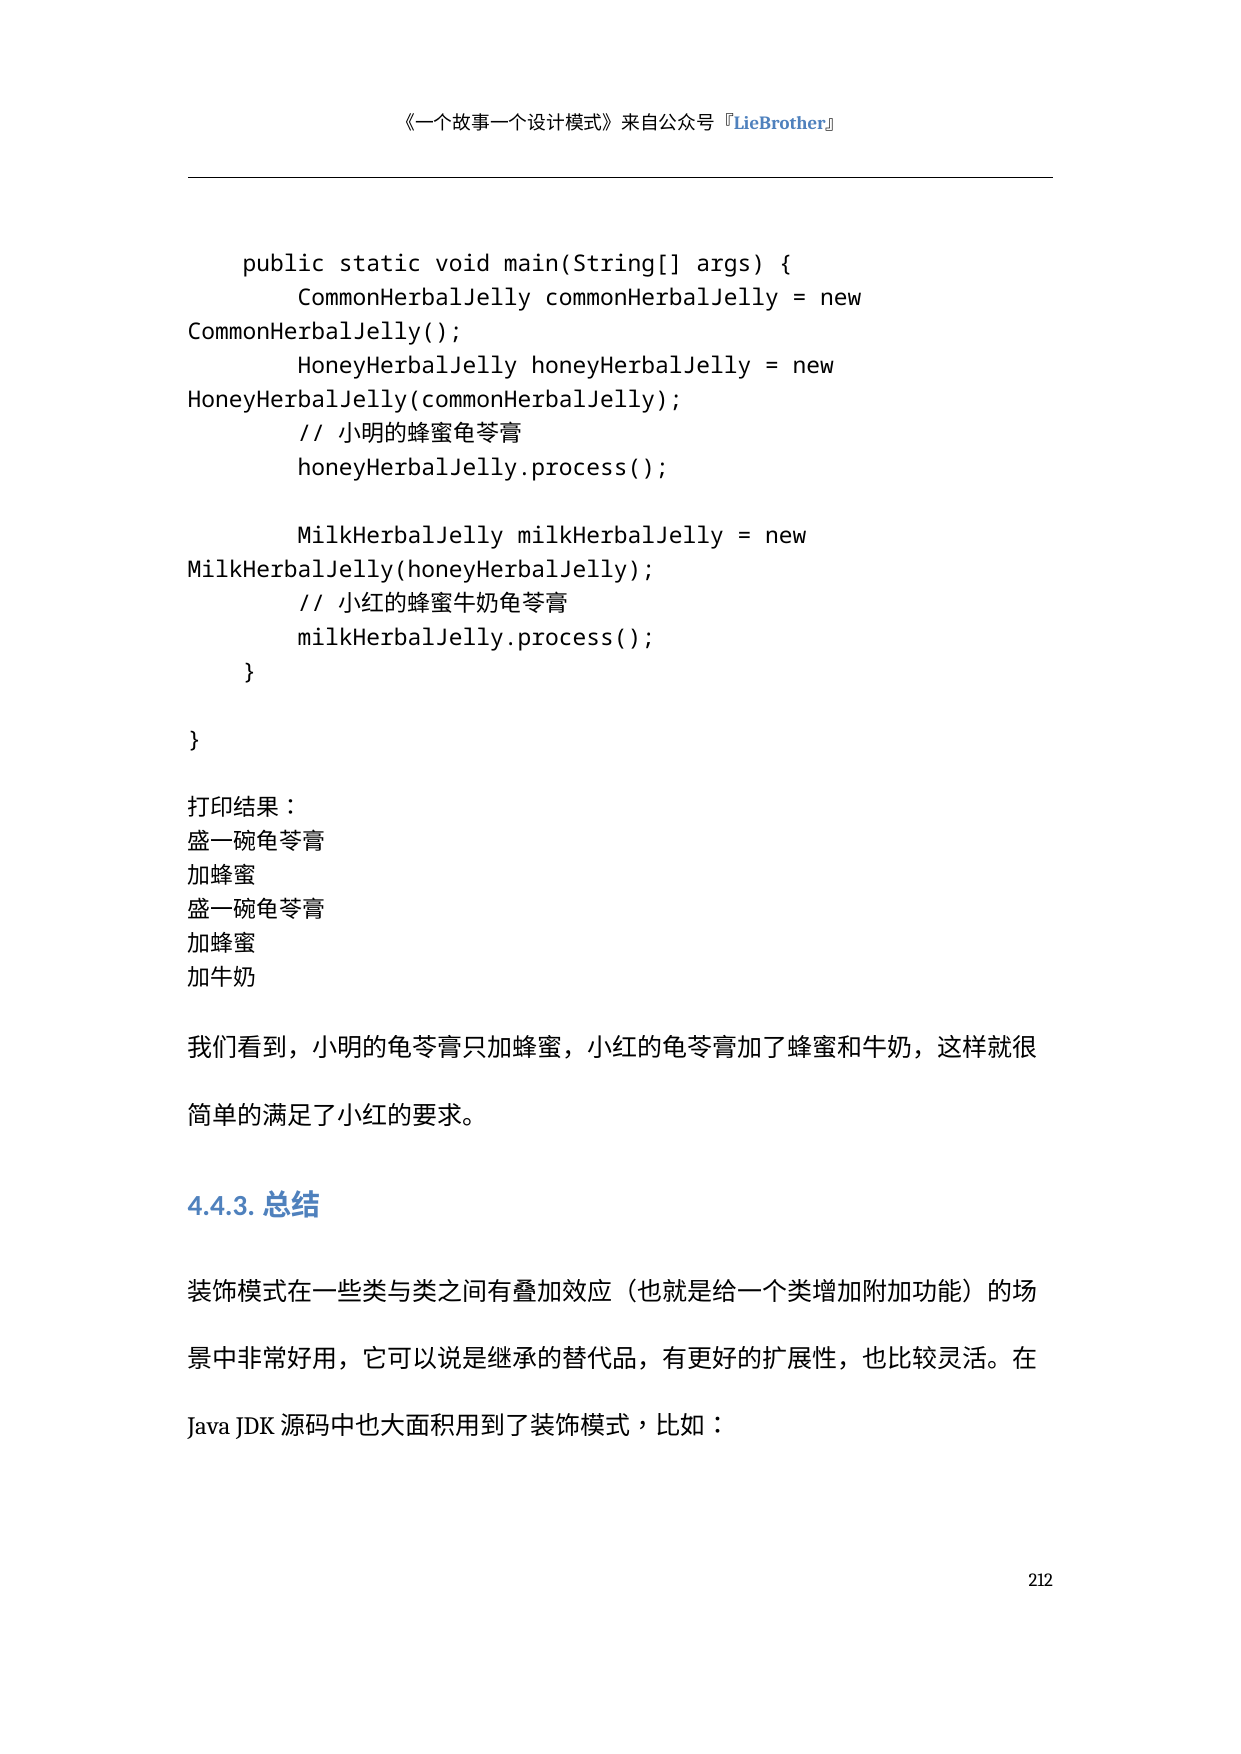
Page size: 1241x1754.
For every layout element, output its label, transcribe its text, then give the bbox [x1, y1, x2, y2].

subtitle 4.4.3. 总结 [187, 1168, 1053, 1236]
text 我们看到，小明的龟苓膏只加蜂蜜，小红的龟苓膏加了蜂蜜和牛奶，这样就很简单的满足了小红的要求。 [187, 1012, 1053, 1148]
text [187, 212, 1053, 993]
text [187, 1255, 1053, 1459]
